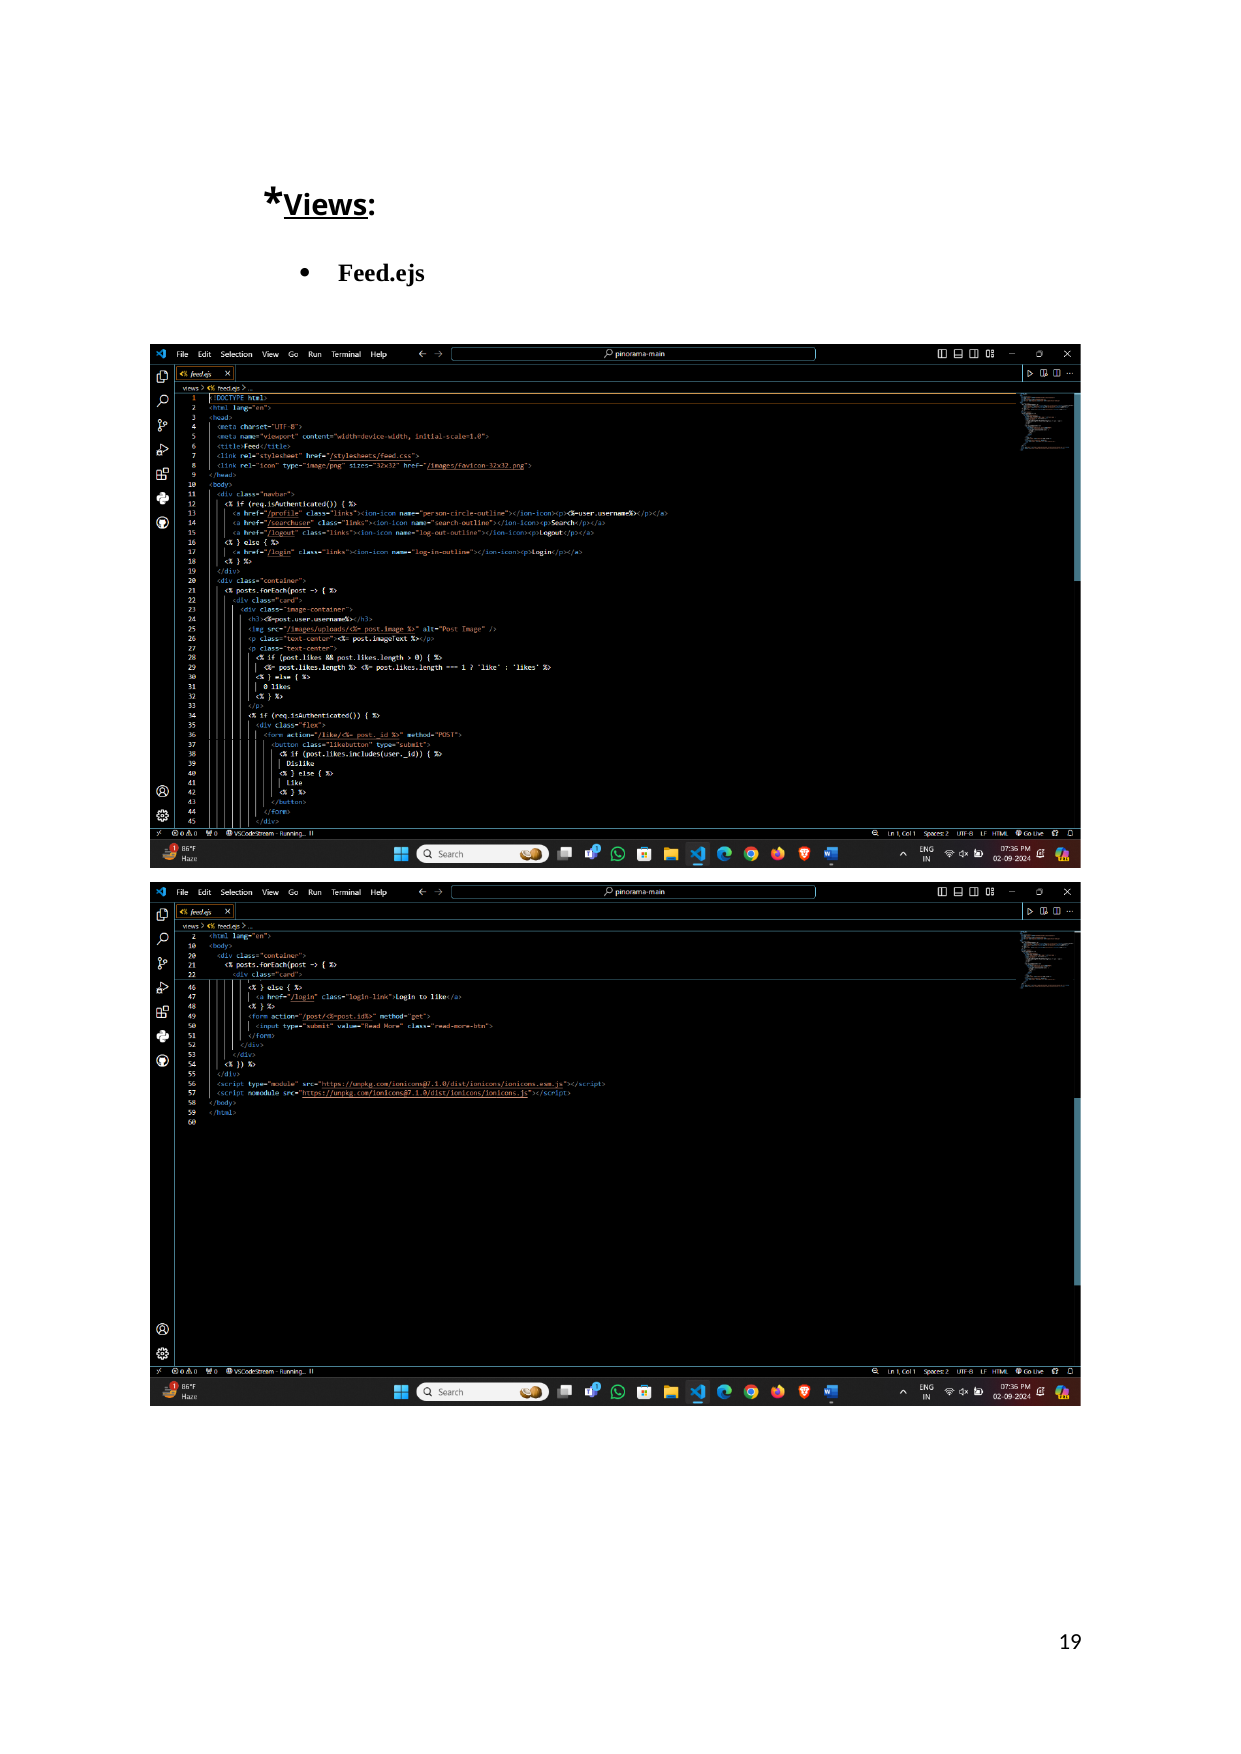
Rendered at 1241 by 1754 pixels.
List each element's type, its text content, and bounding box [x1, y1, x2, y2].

list Feed.ejs [300, 258, 1081, 287]
picture [150, 344, 1081, 868]
text *Views: [150, 175, 1081, 226]
picture [150, 882, 1081, 1406]
